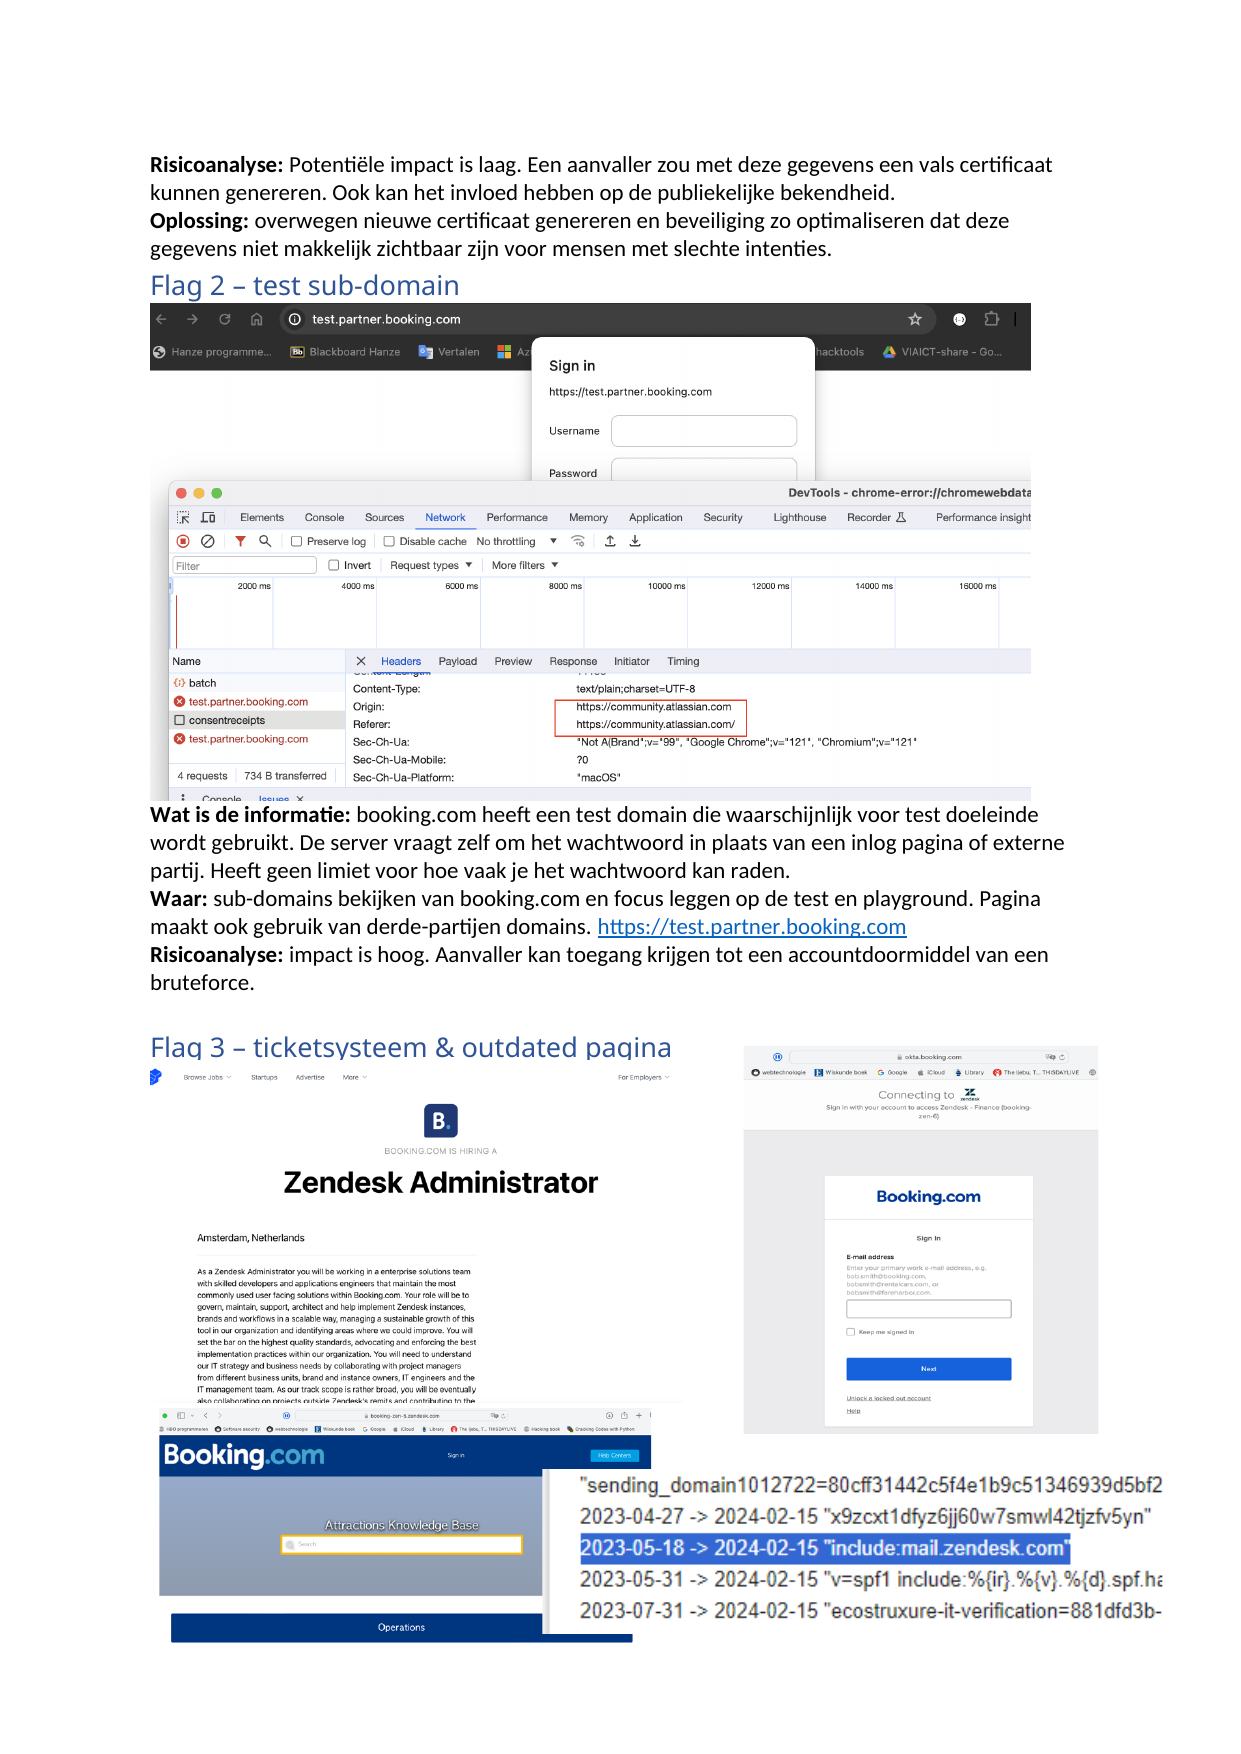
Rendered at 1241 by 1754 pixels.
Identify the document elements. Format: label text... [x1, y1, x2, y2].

picture [150, 1060, 683, 1403]
picture [742, 1046, 1099, 1432]
picture [159, 1408, 1163, 1654]
subtitle Flag 3 – ticketsysteem & outdated pagina [150, 1028, 1090, 1065]
text Risicoanalyse: impact is hoog. Aanvaller kan toegang krijgen tot een accountdoormiddel van een bruteforce. [150, 940, 1090, 996]
picture [150, 303, 1031, 801]
text Wat is de informatie: booking.com heeft een test domain die waarschijnlijk voor test doeleinde wordt gebruikt. De server vraagt zelf om het wachtwoord in plaats van een inlog pagina of externe partij. Heeft geen limiet voor hoe vaak je het wachtwoord kan raden. [150, 800, 1090, 884]
text Risicoanalyse: Potentiële impact is laag. Een aanvaller zou met deze gegevens een vals certificaat kunnen genereren. Ook kan het invloed hebben op de publiekelijke bekendheid. [150, 150, 1090, 206]
text Oplossing: overwegen nieuwe certificaat genereren en beveiliging zo optimaliseren dat deze gegevens niet makkelijk zichtbaar zijn voor mensen met slechte intenties. [150, 206, 1090, 262]
subtitle Flag 2 – test sub-domain [150, 266, 1090, 303]
text Waar: sub-domains bekijken van booking.com en focus leggen op de test en playground. Pagina maakt ook gebruik van derde-partijen domains. https://test.partner.booking.com [150, 884, 1090, 940]
